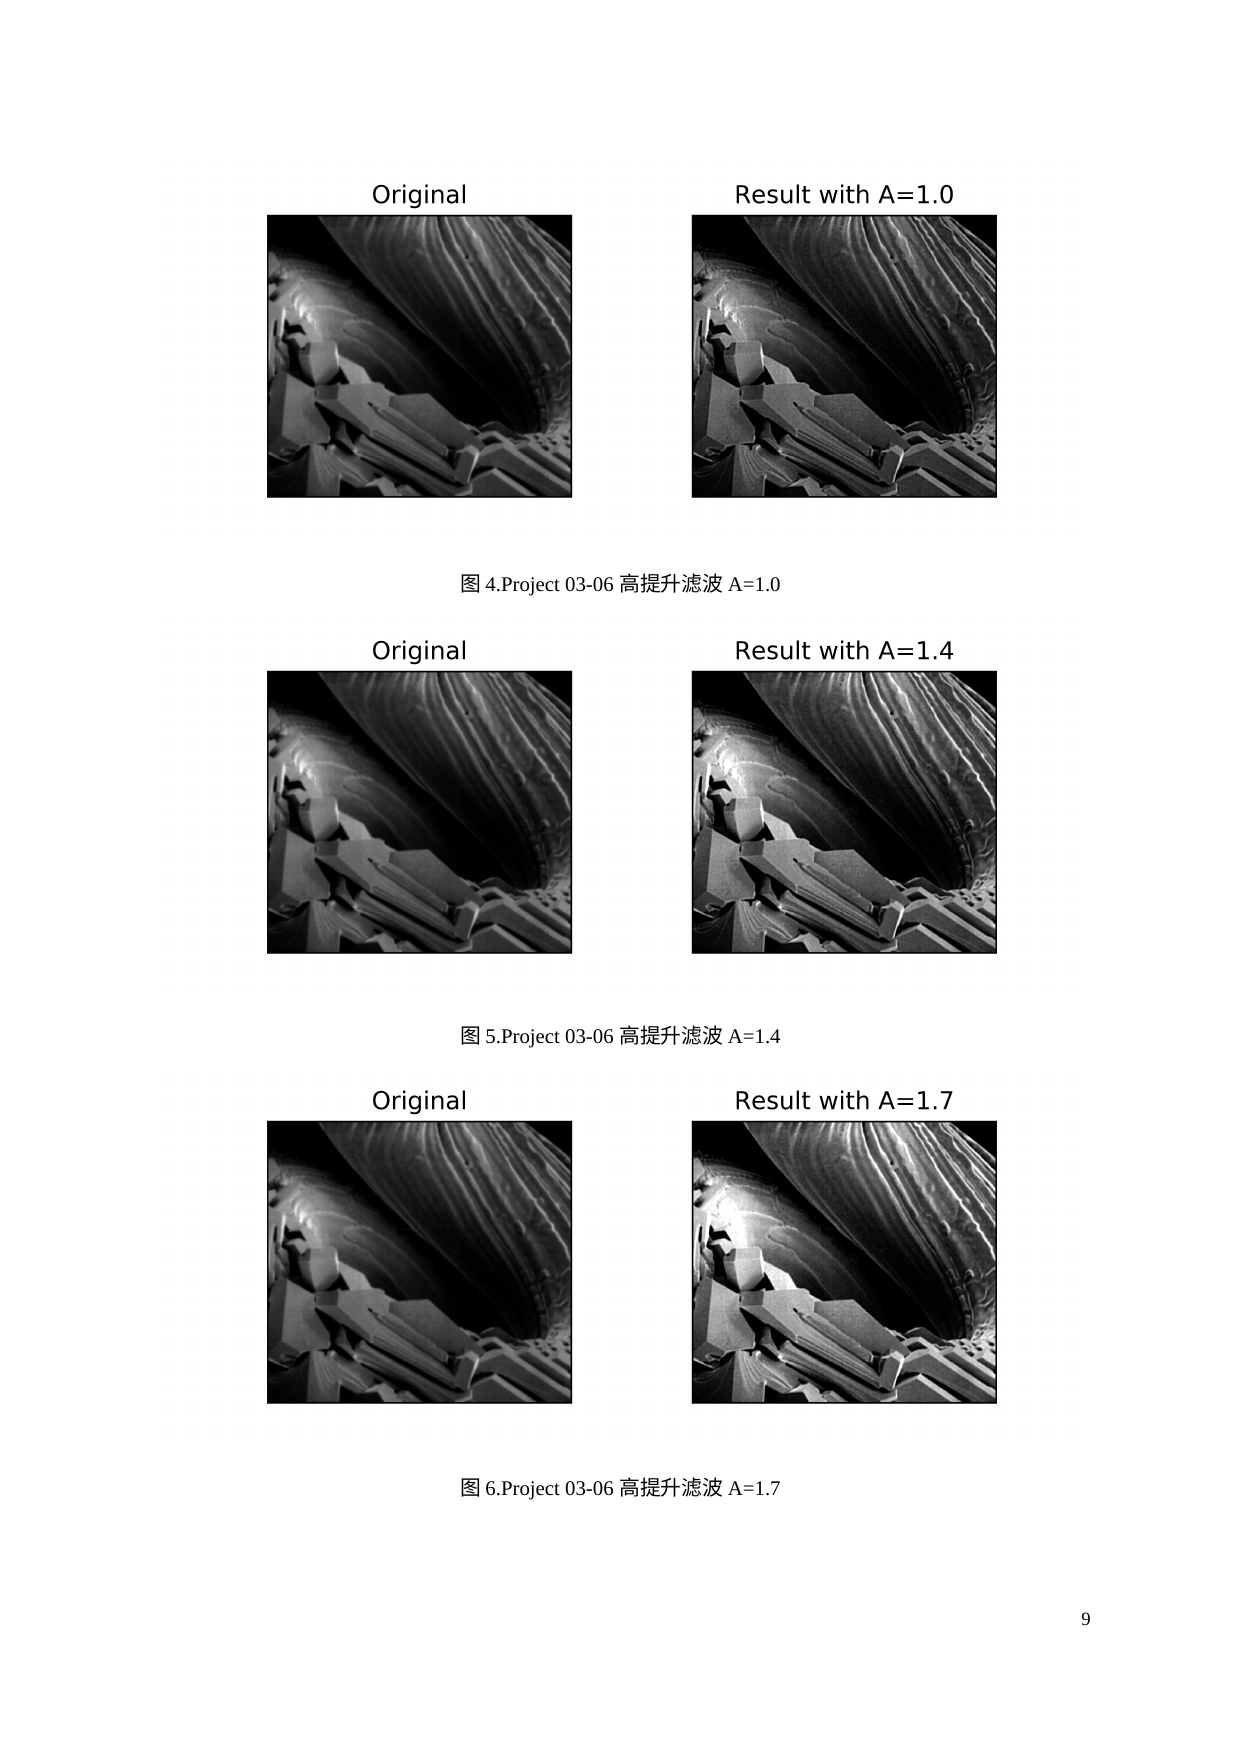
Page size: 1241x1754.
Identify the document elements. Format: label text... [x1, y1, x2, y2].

picture [150, 613, 1090, 996]
text 图 4.Project 03-06 高提升滤波 A=1.0 [150, 566, 1090, 599]
text 图 5.Project 03-06 高提升滤波 A=1.4 [150, 1018, 1090, 1051]
text 图 6.Project 03-06 高提升滤波 A=1.7 [150, 1470, 1090, 1503]
picture [150, 1065, 1090, 1439]
picture [150, 161, 1090, 535]
